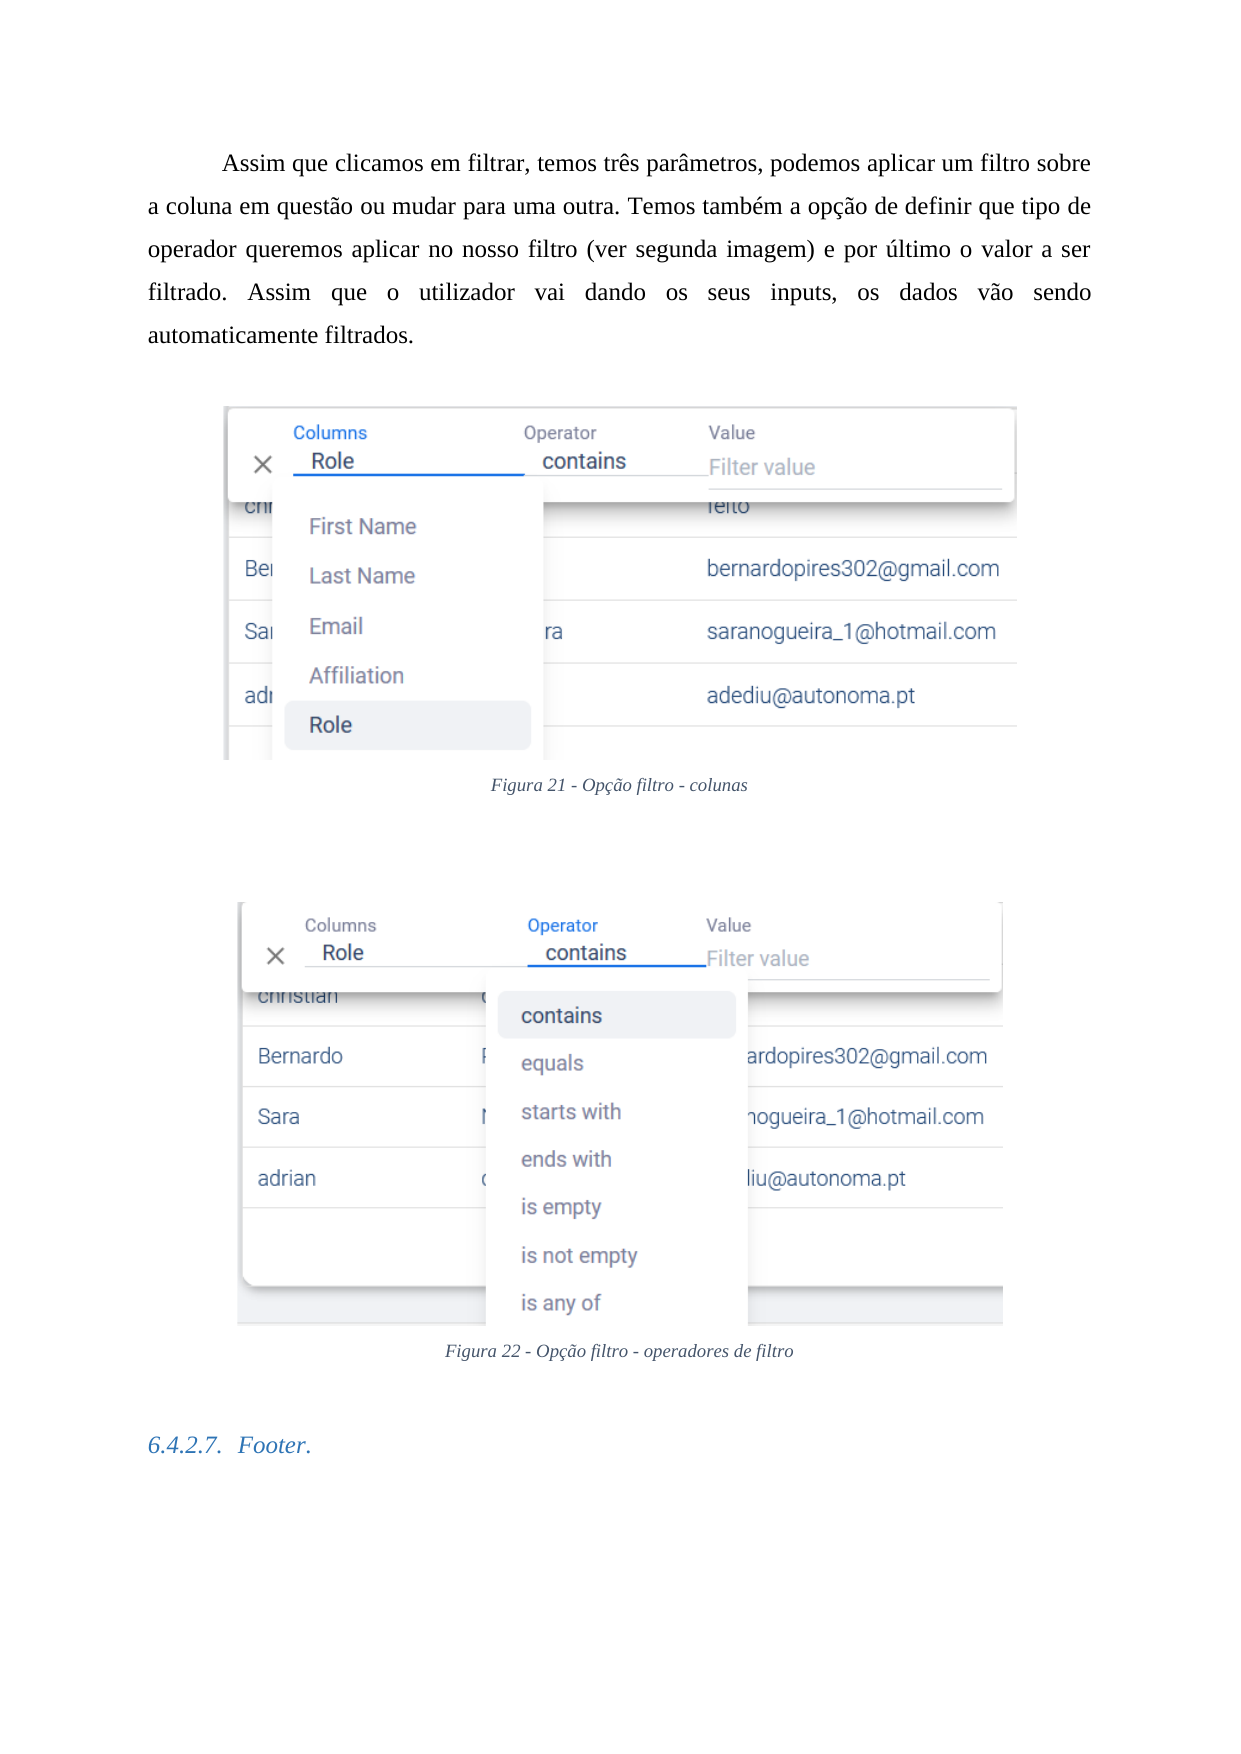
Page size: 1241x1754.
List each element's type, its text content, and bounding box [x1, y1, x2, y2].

picture [237, 902, 1003, 1326]
picture [223, 406, 1017, 760]
text Assim que clicamos em filtrar, temos três parâmetros, podemos aplicar um filtro sobre a coluna em questão ou mudar para uma outra. Temos também a opção de definir que tipo de operador queremos aplicar no nosso filtro (ver segunda imagem) e por último o valor a ser filtrado. Assim que o utilizador vai dando os seus inputs, os dados vão sendo automaticamente filtrados. [148, 148, 1092, 349]
text Figura 21 - Opção filtro - colunas [148, 774, 1092, 796]
text Figura 22 - Opção filtro - operadores de filtro [148, 1340, 1092, 1362]
subtitle Footer. [148, 1430, 1092, 1459]
